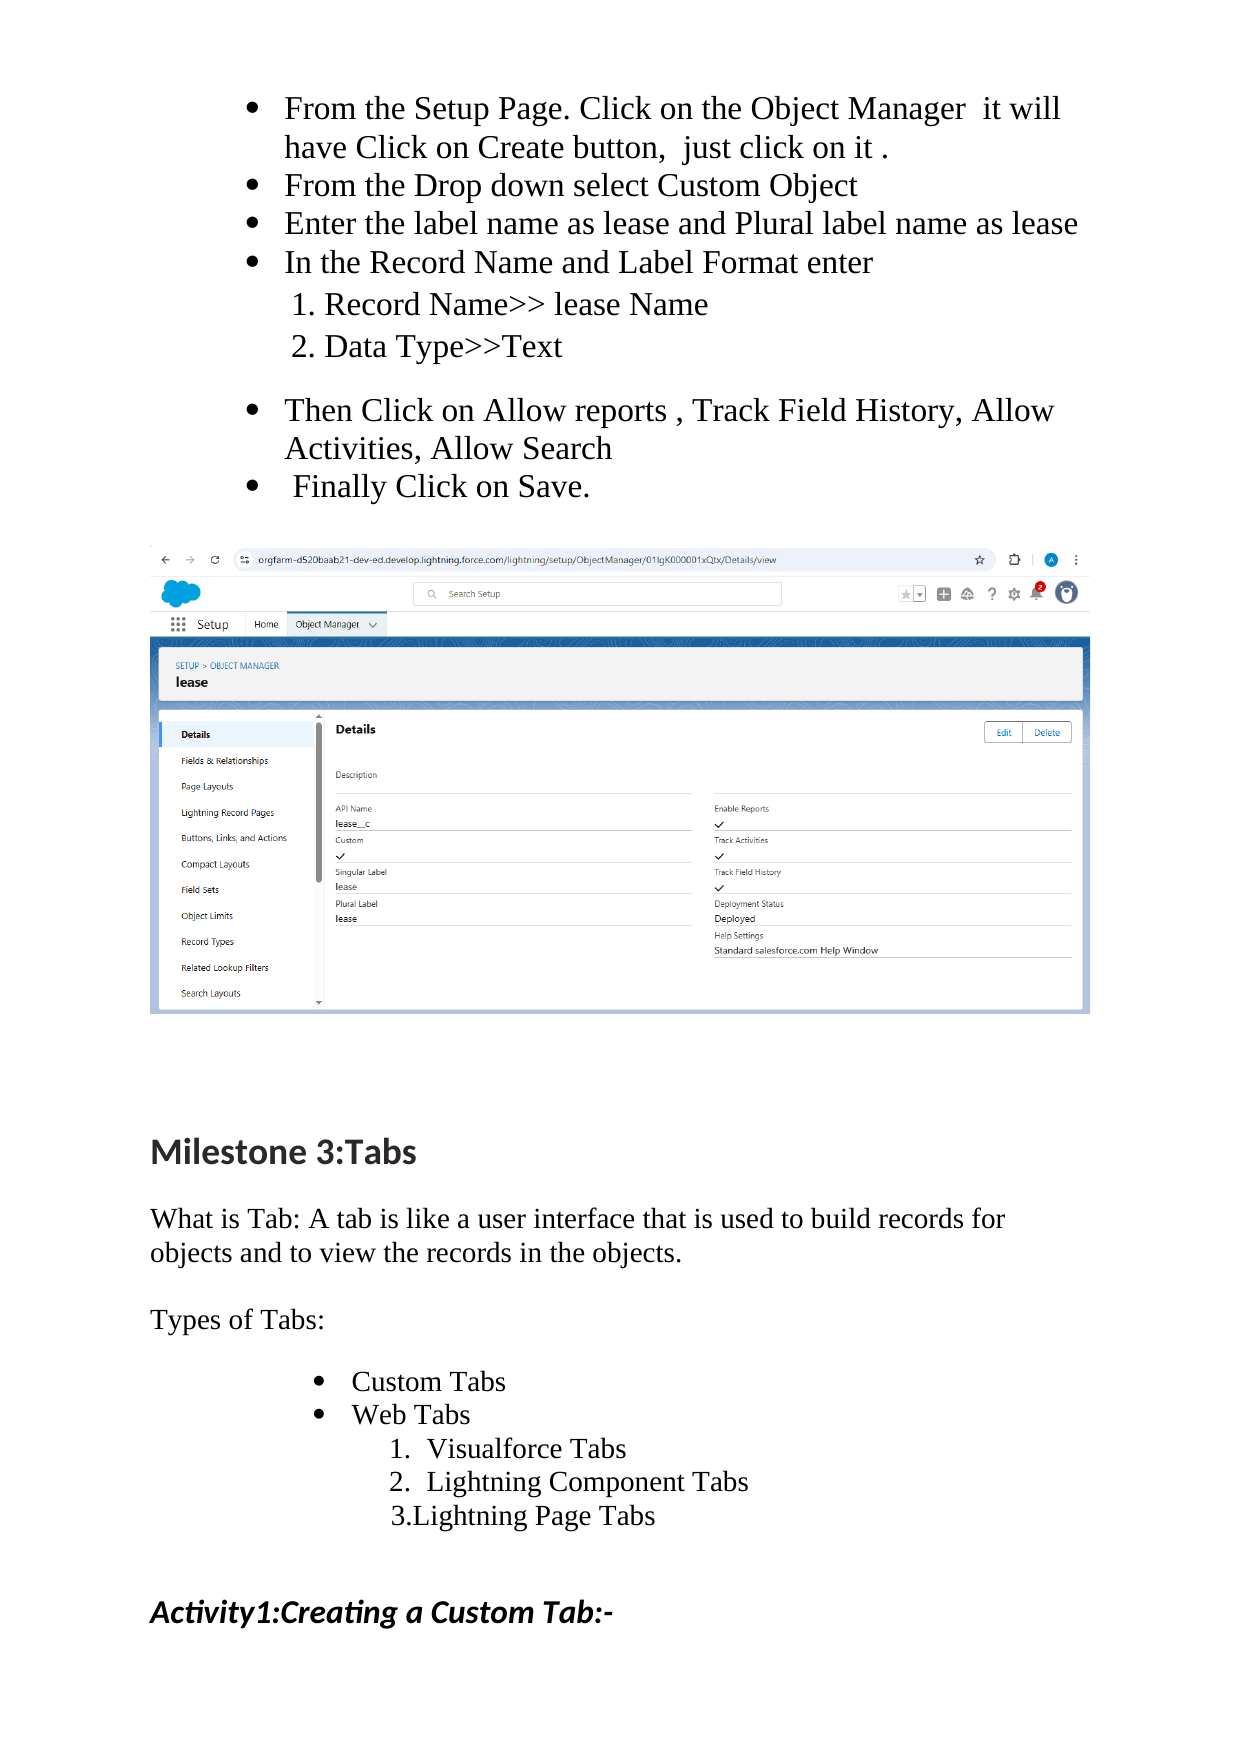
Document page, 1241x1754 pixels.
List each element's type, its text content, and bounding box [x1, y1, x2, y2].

list Then Click on Allow reports , Track Field History, Allow Activities, Allow Search [247, 390, 1090, 467]
text Types of Tabs: [150, 1302, 1090, 1336]
list Lightning Component Tabs [389, 1464, 1090, 1498]
list Web Tabs [314, 1397, 1090, 1431]
list Visualforce Tabs [389, 1431, 1090, 1464]
list In the Record Name and Label Format enter [247, 242, 1090, 280]
list 3.Lightning Page Tabs [150, 1498, 1090, 1532]
list Finally Click on Save. [247, 467, 1090, 505]
text 2. Data Type>>Text [257, 326, 1090, 365]
text Activity1:Creating a Custom Tab:- [150, 1591, 1090, 1632]
text 1. Record Name>> lease Name [257, 284, 1090, 322]
list From the Drop down select Custom Object [247, 165, 1090, 204]
picture [150, 545, 1091, 1014]
list Custom Tabs [314, 1364, 1090, 1397]
list From the Setup Page. Click on the Object Manager it will have Click on Create button, just click on it . [247, 89, 1090, 165]
list Enter the label name as lease and Plural label name as lease [247, 204, 1090, 242]
text What is Tab: A tab is like a user interface that is used to build records for objects and to view the records in the objects. [150, 1201, 1090, 1268]
text Milestone 3:Tabs [150, 1128, 1090, 1174]
